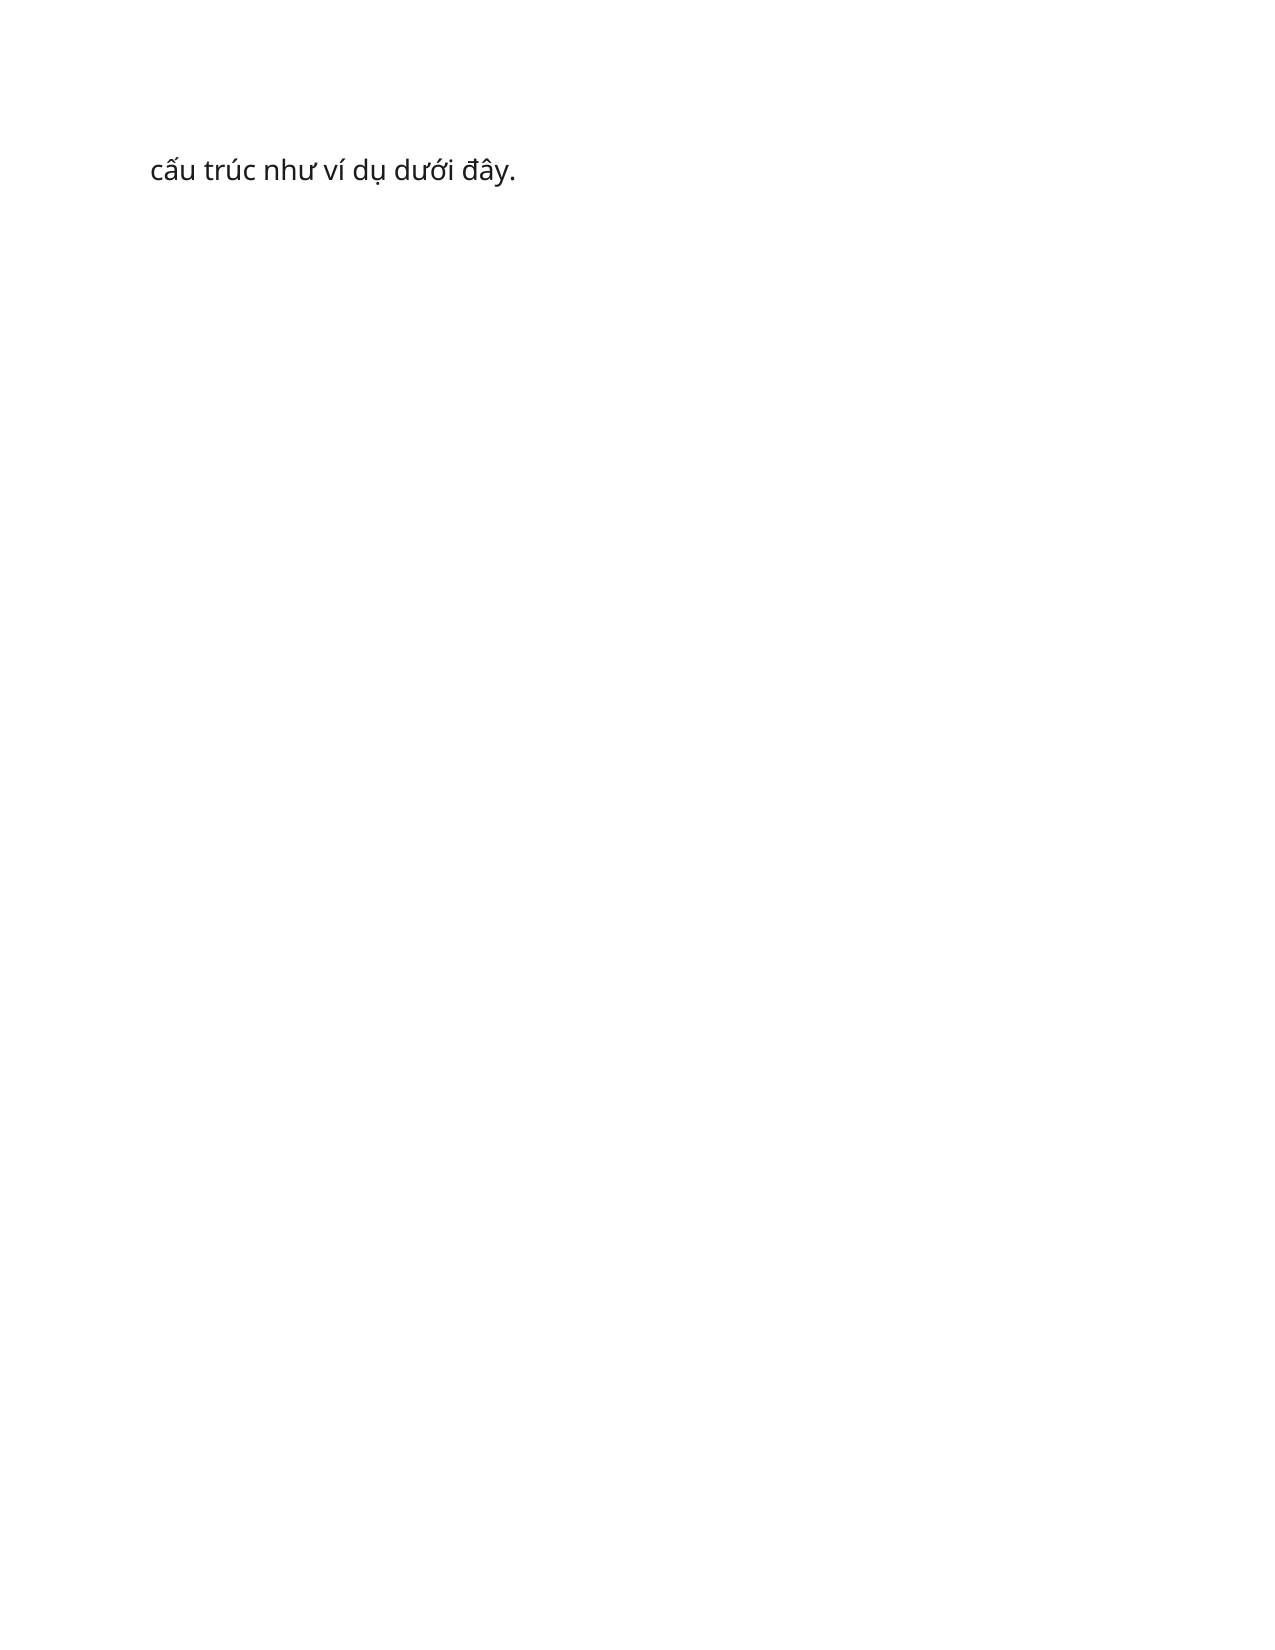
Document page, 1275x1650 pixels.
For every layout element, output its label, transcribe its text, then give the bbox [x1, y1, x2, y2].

text Khác với HEAP, Stack là một vùng nhớ được cấp phát tự động và có cấu trúc LIFO (Last In First Out). Mỗi khi chương trình được gọi, thì các function frame sẽ được gọi và push vào trong stack. Function Frame có cấu trúc như ví dụ dưới đây.Khi main() được gọi, function frame của main() sẽ được push vào stack, và khi function foo() được gọi thì function frame của foo() sẽ được push vào. Cấu trúc của một function frame gồm bốn phần chính: Function Parameter, Return Address, Saved Previus Frame Pointer, Local Variable. [150, 150, 1125, 188]
